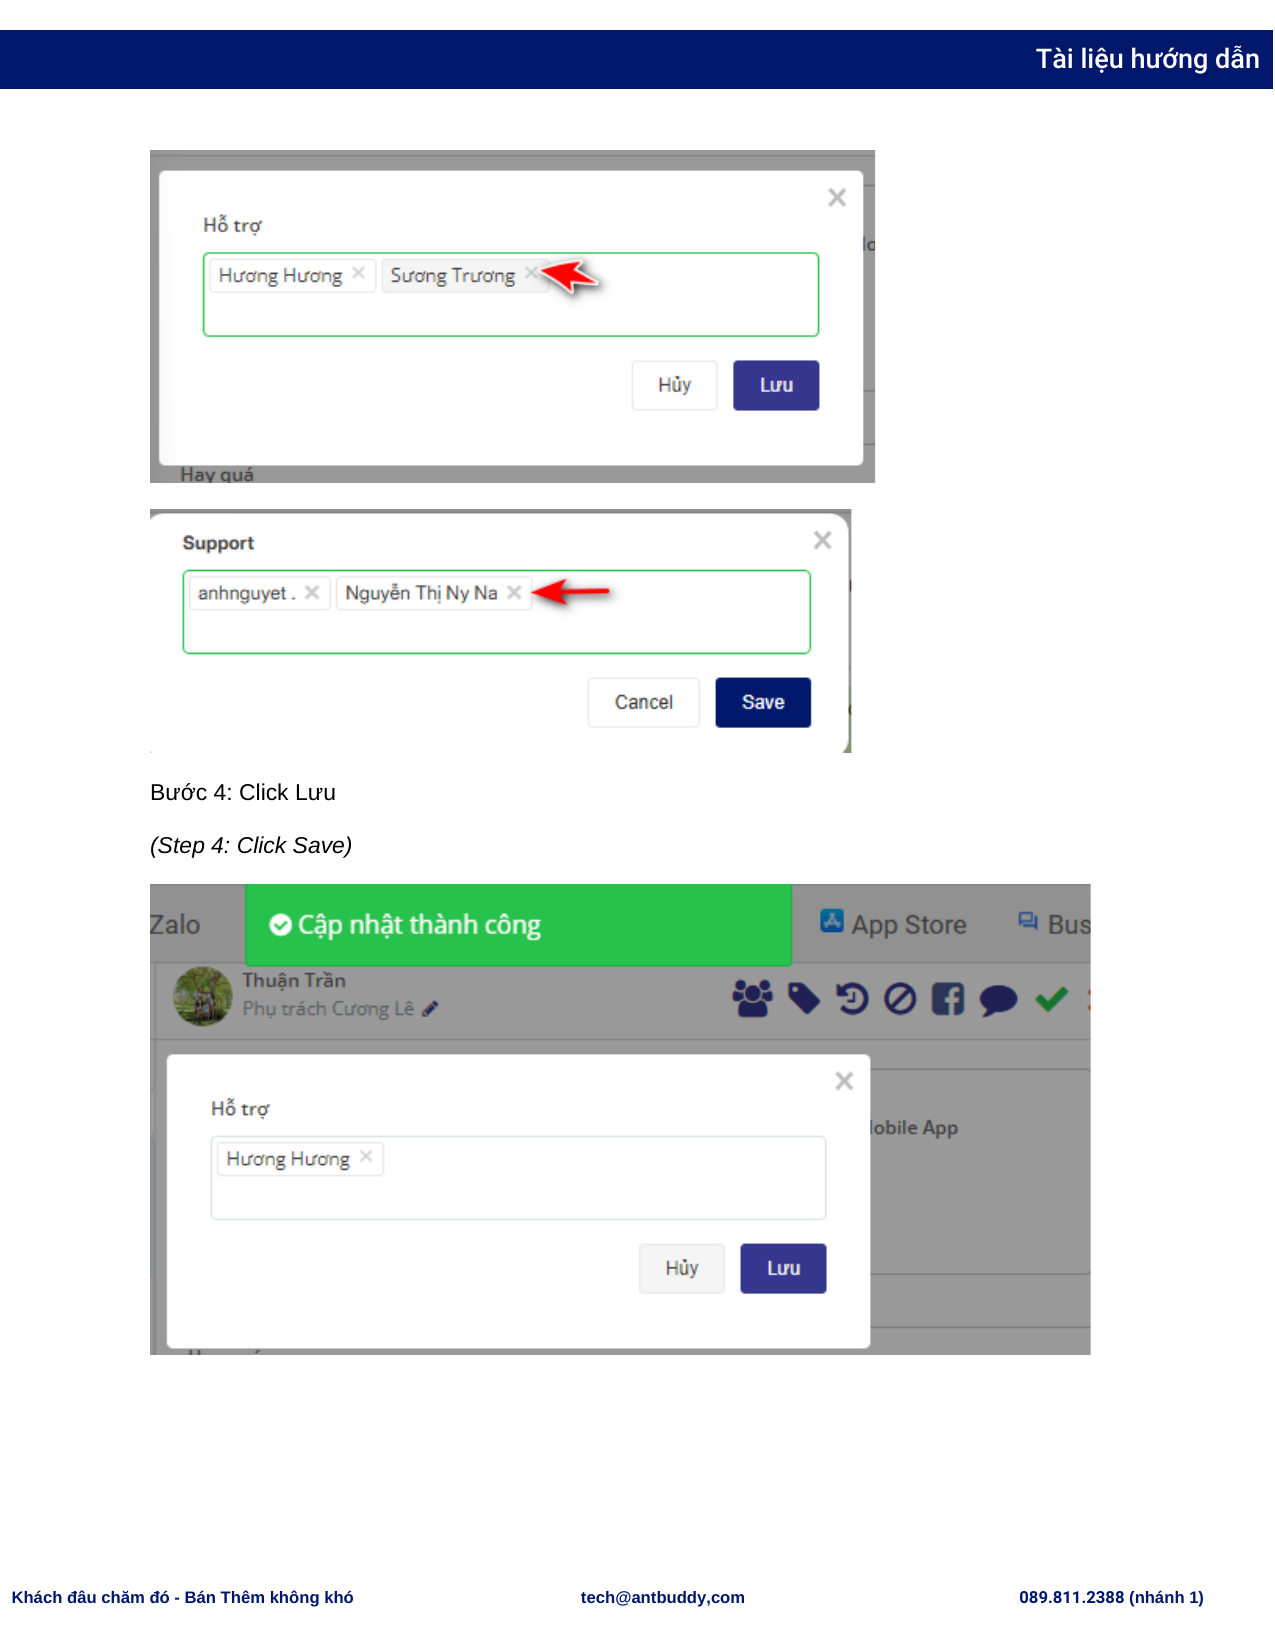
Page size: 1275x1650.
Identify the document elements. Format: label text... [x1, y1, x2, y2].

text (Step 4: Click Save) [150, 832, 1125, 858]
picture [150, 509, 852, 753]
picture [150, 884, 1091, 1355]
text Bước 4: Click Lưu [150, 779, 1125, 806]
picture [150, 150, 876, 483]
